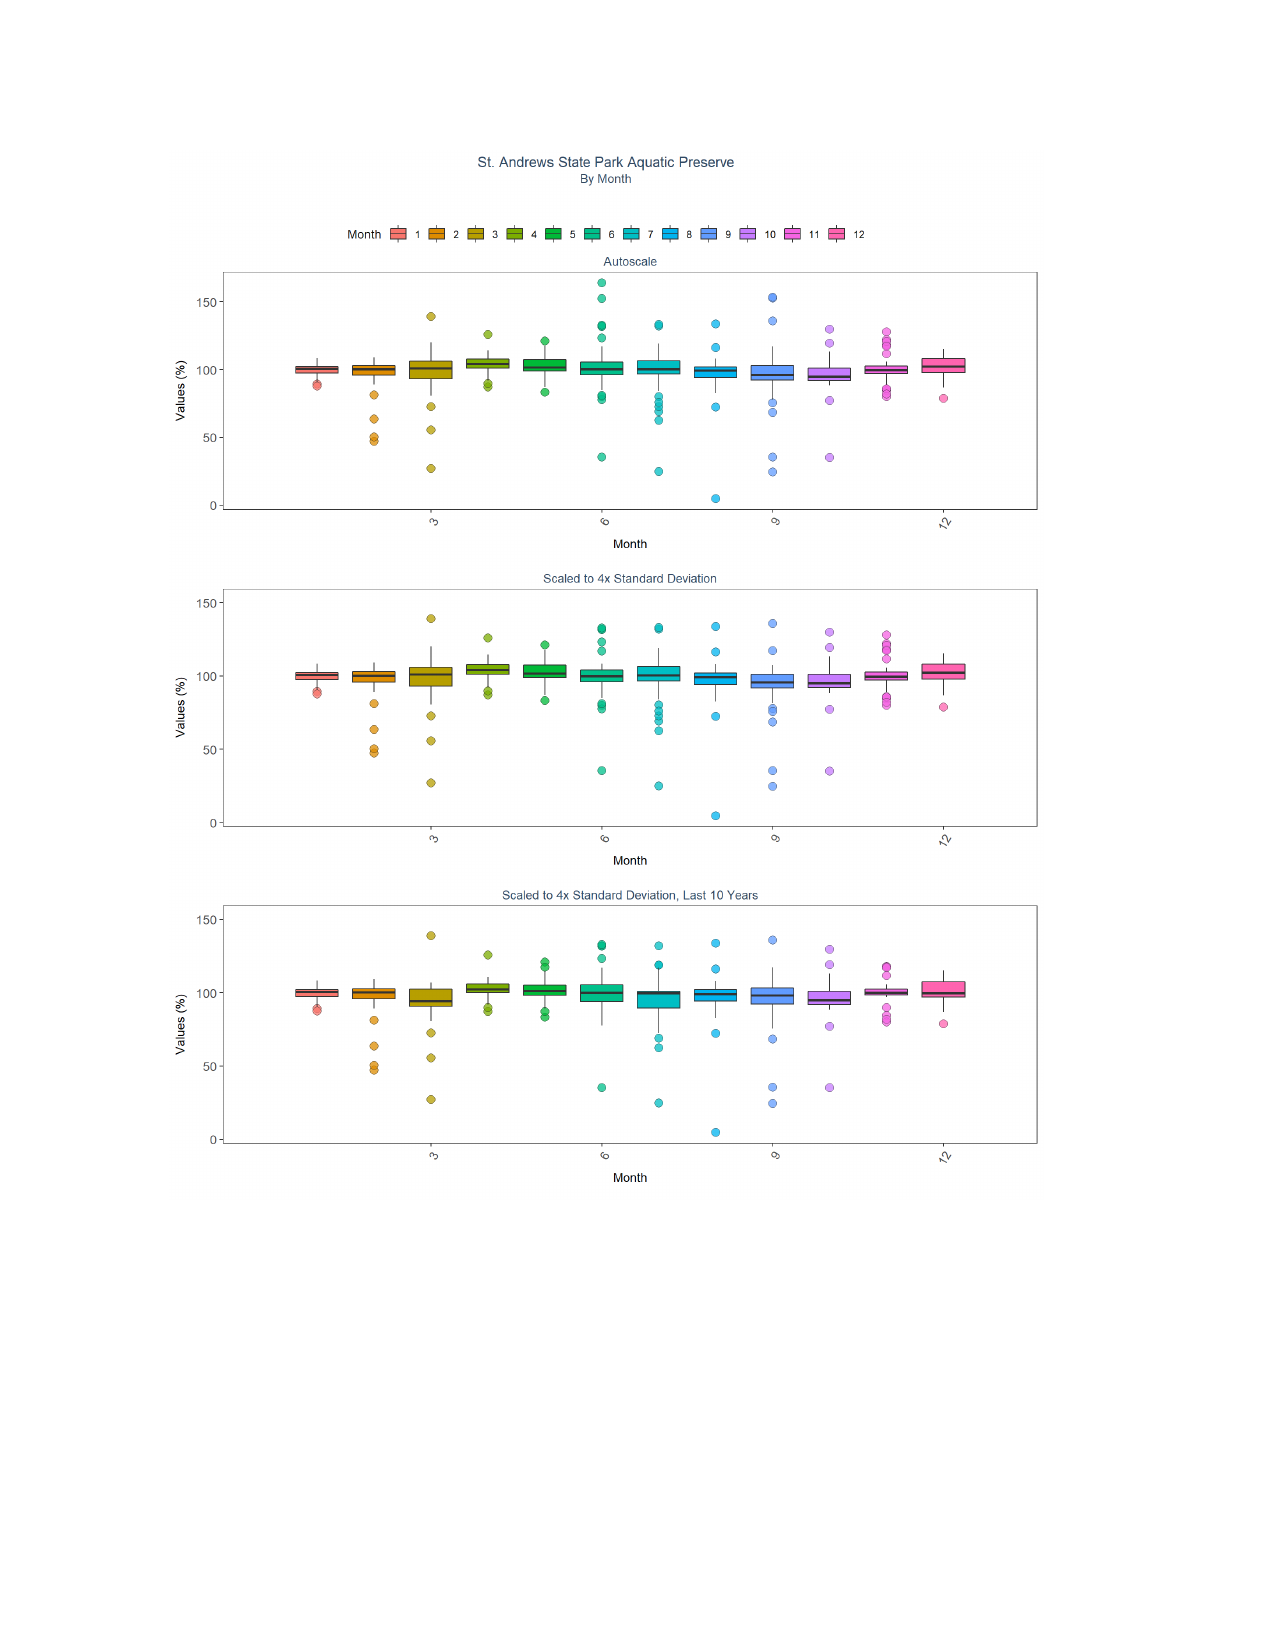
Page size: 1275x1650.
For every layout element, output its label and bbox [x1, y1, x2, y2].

picture [168, 150, 1044, 1200]
